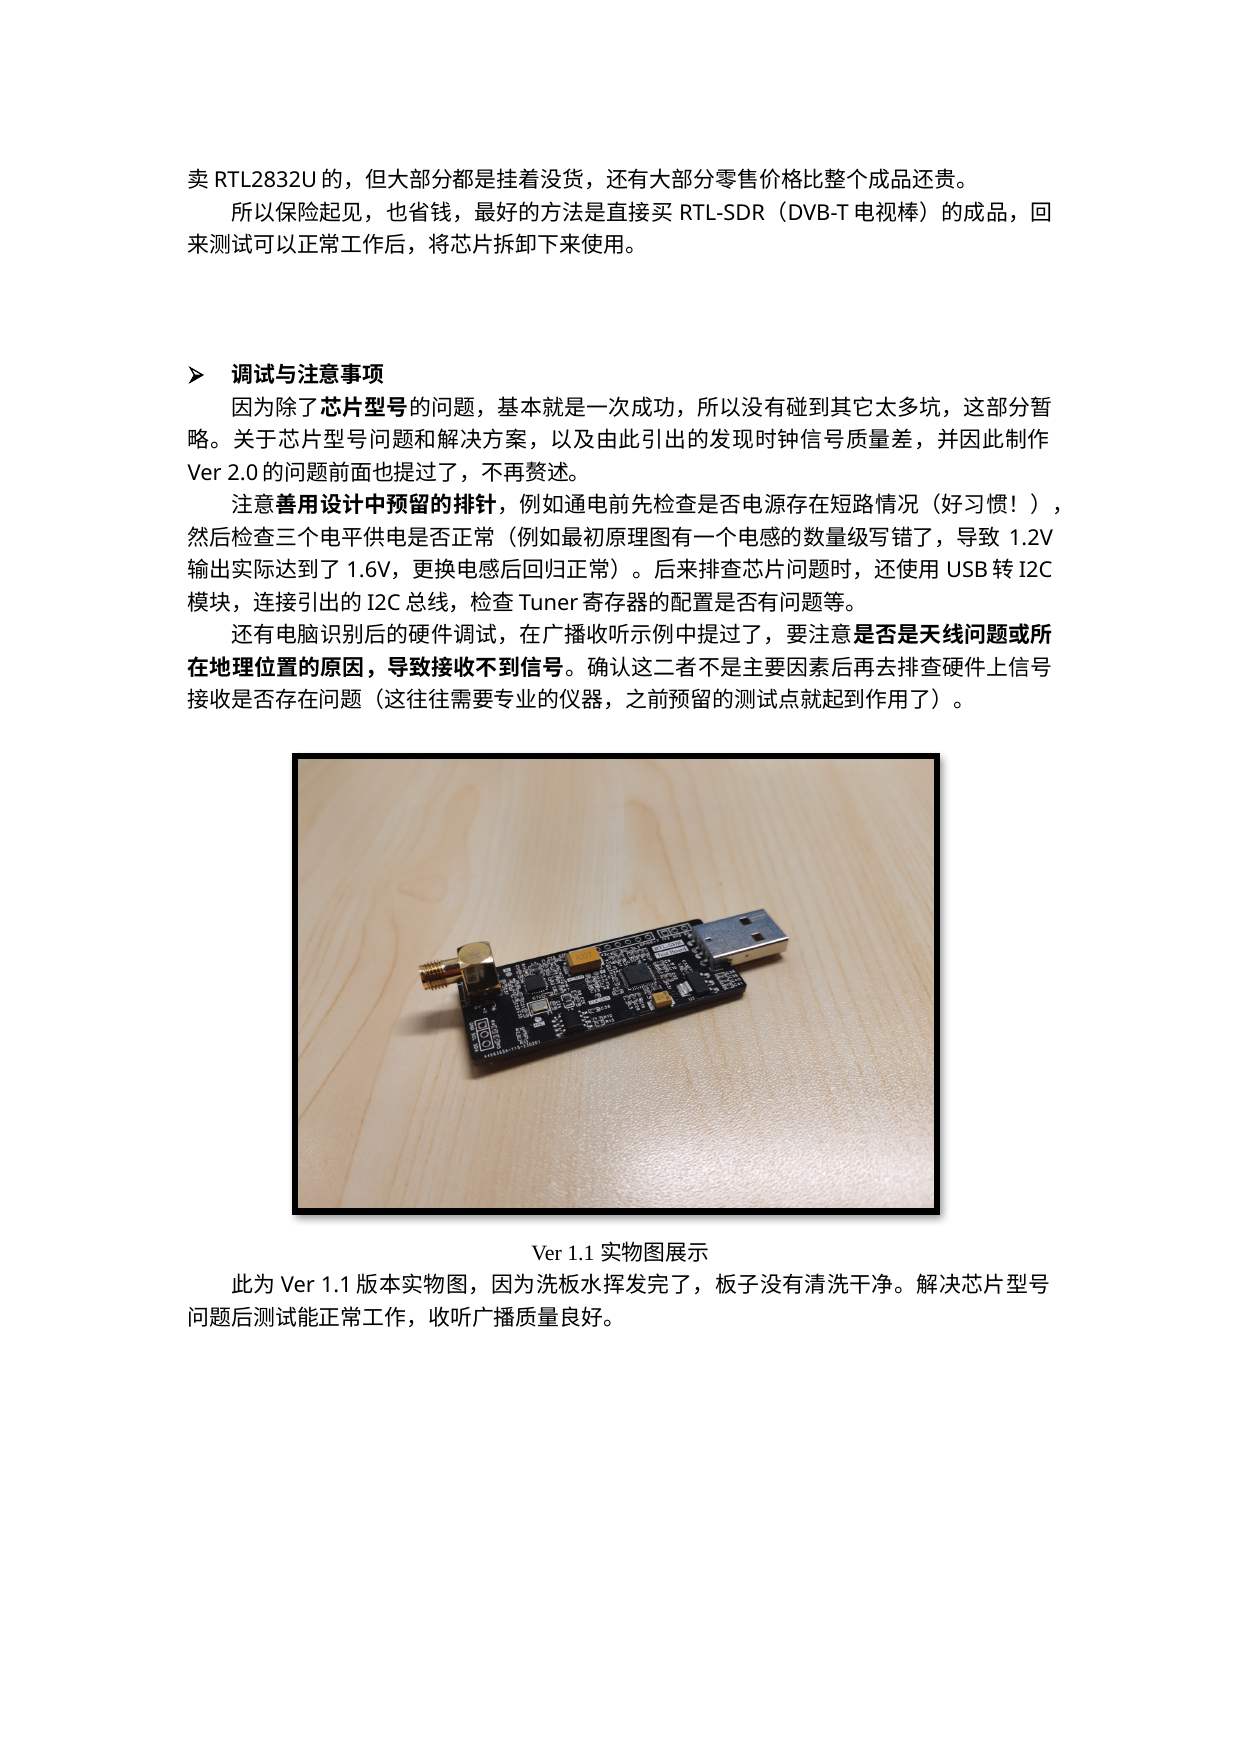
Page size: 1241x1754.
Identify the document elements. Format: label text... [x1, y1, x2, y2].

list 调试与注意事项 [187, 357, 1053, 389]
text 还有电脑识别后的硬件调试，在广播收听示例中提过了，要注意是否是天线问题或所在地理位置的原因，导致接收不到信号。确认这二者不是主要因素后再去排查硬件上信号接收是否存在问题（这往往需要专业的仪器，之前预留的测试点就起到作用了）。 [187, 617, 1053, 714]
text 所以保险起见，也省钱，最好的方法是直接买RTL-SDR（DVB-T电视棒）的成品，回来测试可以正常工作后，将芯片拆卸下来使用。 [187, 194, 1053, 259]
picture [298, 759, 934, 1208]
text 注意善用设计中预留的排针，例如通电前先检查是否电源存在短路情况（好习惯！），然后检查三个电平供电是否正常（例如最初原理图有一个电感的数量级写错了，导致1.2V输出实际达到了1.6V，更换电感后回归正常）。后来排查芯片问题时，还使用USB转I2C模块，连接引出的I2C总线，检查Tuner寄存器的配置是否有问题等。 [187, 487, 1053, 617]
text 此为Ver 1.1版本实物图，因为洗板水挥发完了，板子没有清洗干净。解决芯片型号问题后测试能正常工作，收听广播质量良好。 [187, 1267, 1053, 1332]
text Ver 1.1 实物图展示 [187, 1234, 1053, 1267]
text 因为除了芯片型号的问题，基本就是一次成功，所以没有碰到其它太多坑，这部分暂略。关于芯片型号问题和解决方案，以及由此引出的发现时钟信号质量差，并因此制作Ver 2.0的问题前面也提过了，不再赘述。 [187, 389, 1053, 487]
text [187, 162, 1053, 194]
